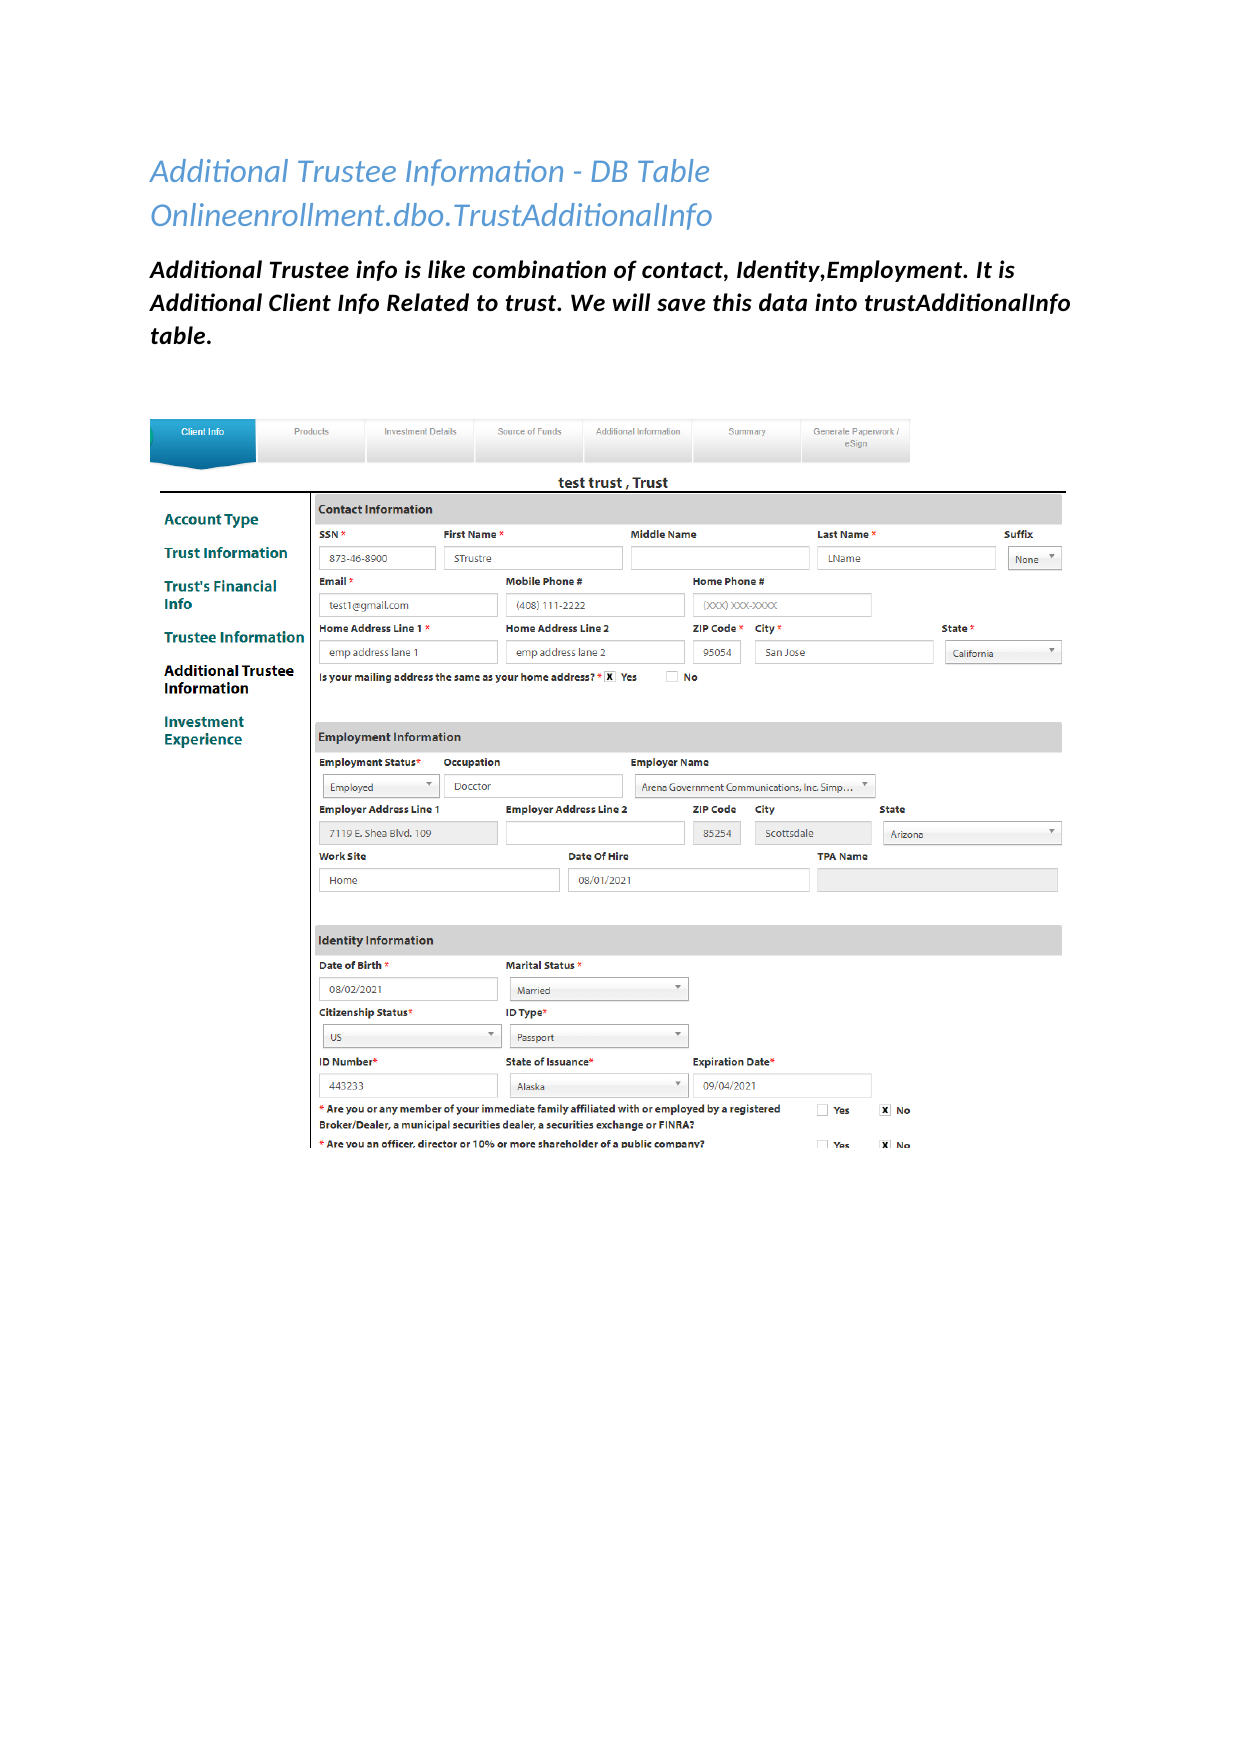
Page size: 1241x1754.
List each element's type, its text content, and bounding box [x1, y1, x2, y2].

text Additional Trustee Information - DB Table Onlineenrollment.dbo.TrustAdditionalInfo [150, 150, 1090, 235]
text Additional Trustee info is like combination of contact, Identity,Employment. It is Additional Client Info Related to trust. We will save this data into trustAdditionalInfo table. [150, 254, 1090, 351]
picture [150, 419, 1089, 1148]
